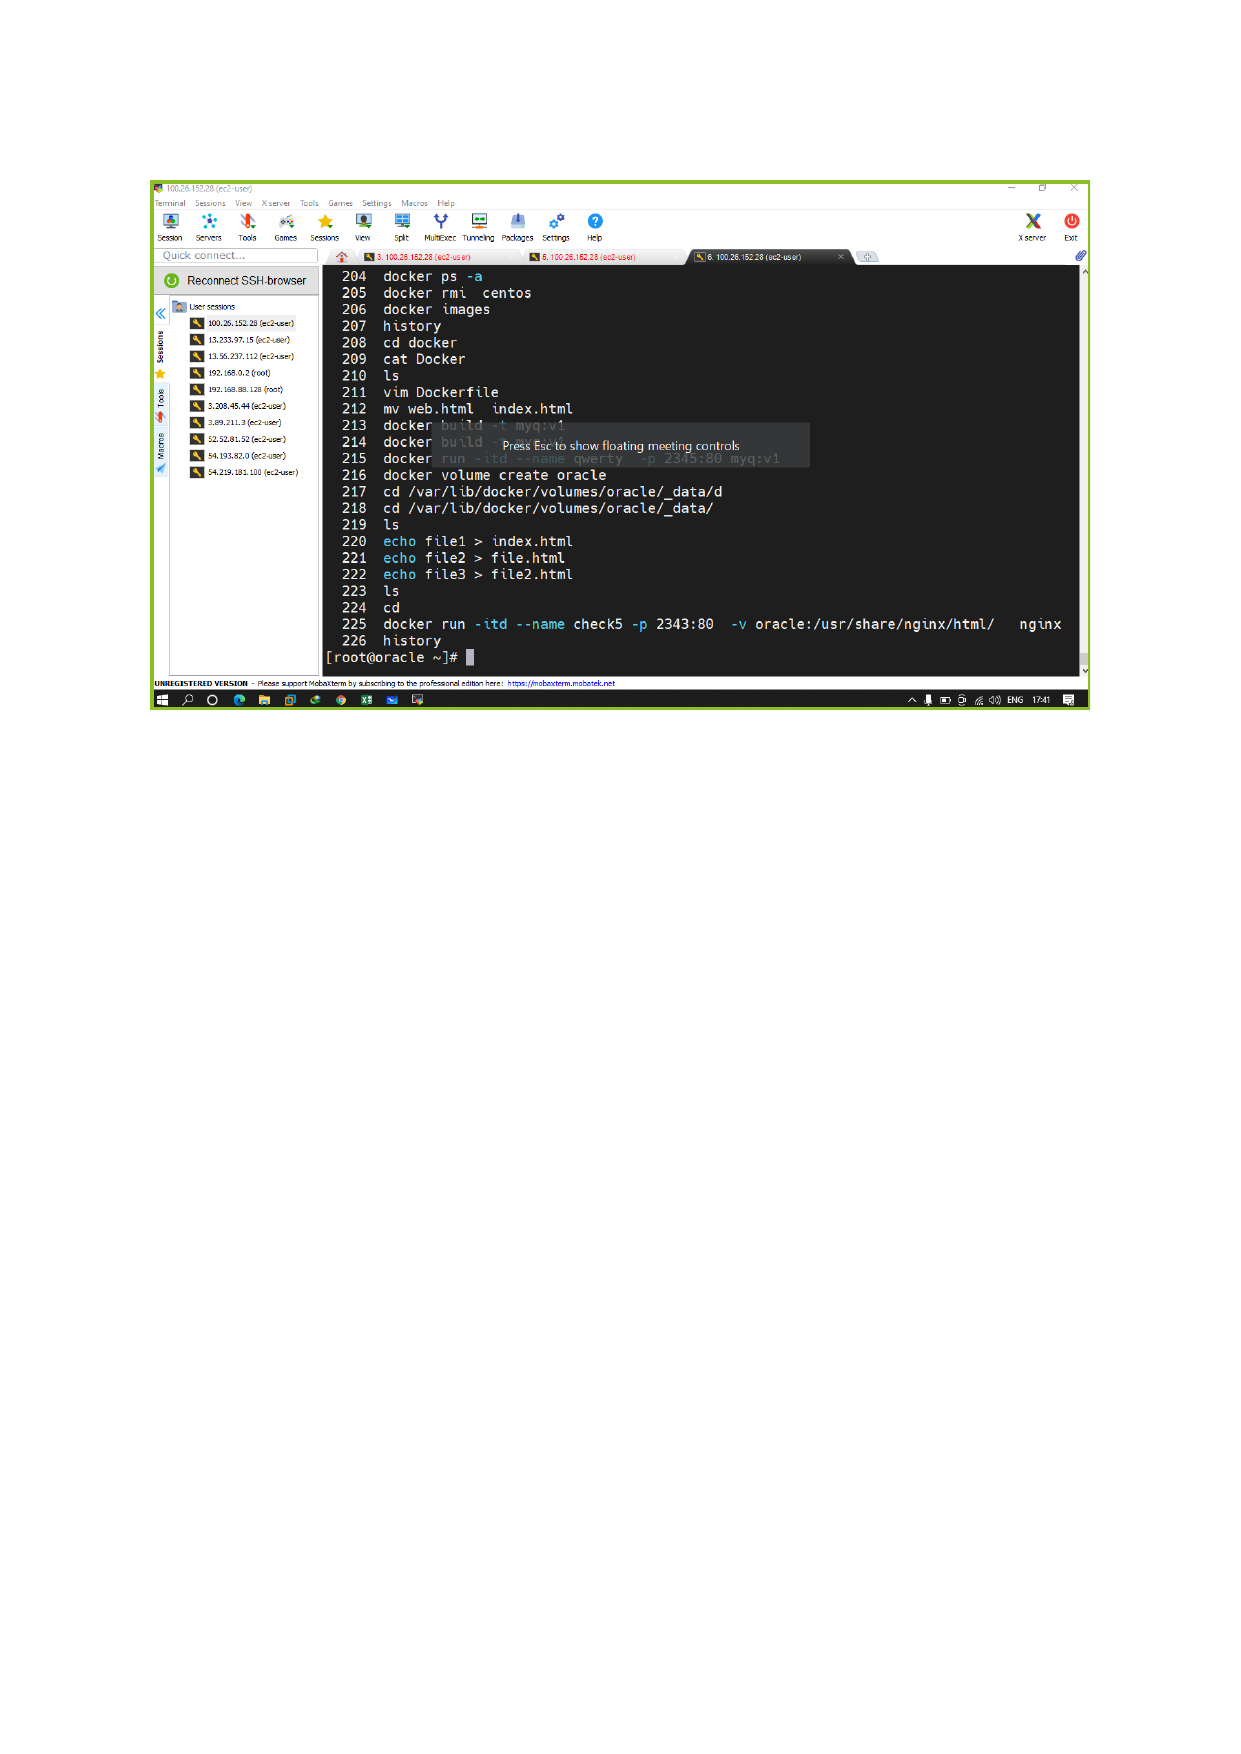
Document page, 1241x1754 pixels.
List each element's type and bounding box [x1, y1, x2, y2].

picture [150, 180, 1091, 710]
